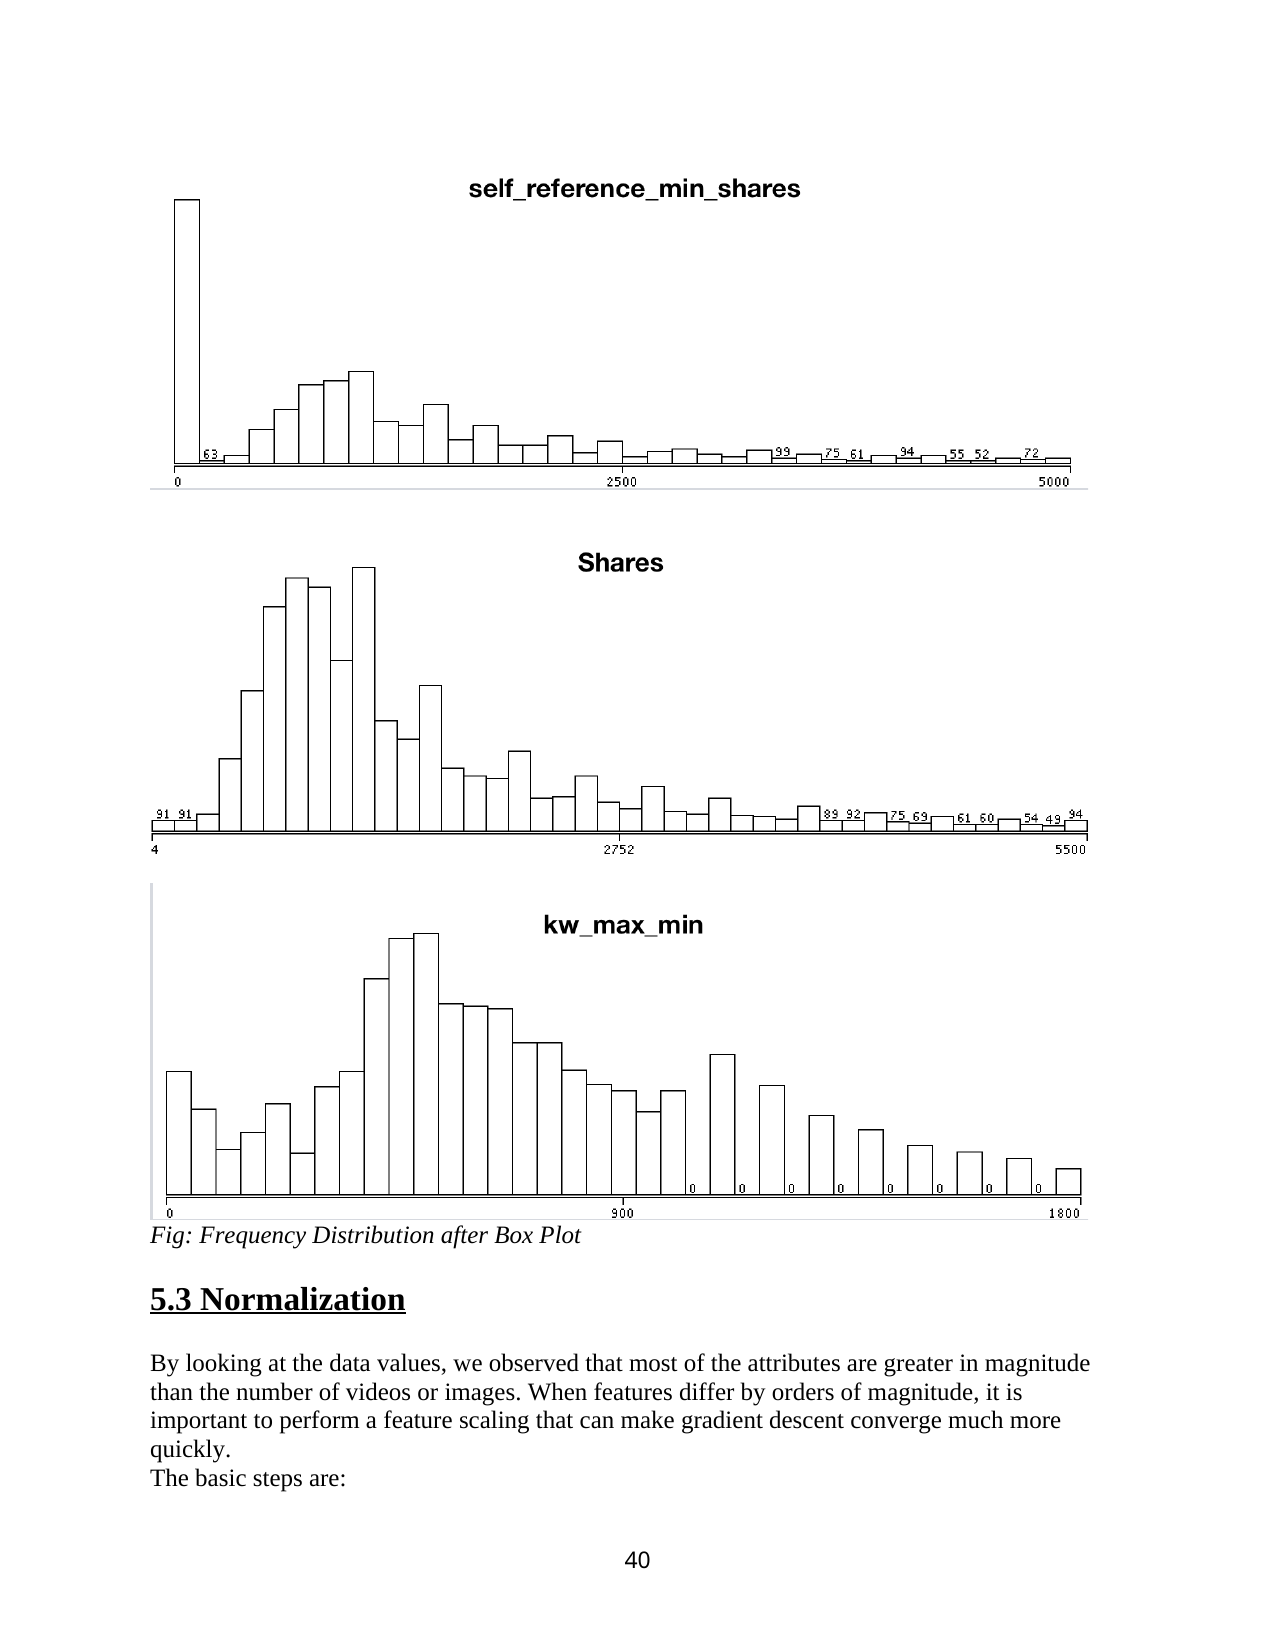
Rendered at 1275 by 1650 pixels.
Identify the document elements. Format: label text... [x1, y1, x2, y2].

picture [150, 149, 1089, 490]
picture [150, 518, 1090, 855]
text 5.3 Normalization [150, 1279, 1125, 1318]
text By looking at the data values, we observed that most of the attributes are greater in magnitude than the number of videos or images. When features differ by orders of magnitude, it is important to perform a feature scaling that can make gradient descent converge much more quickly. [150, 1348, 1125, 1463]
picture [150, 883, 1089, 1220]
text Fig: Frequency Distribution after Box Plot [150, 1220, 1125, 1249]
text The basic steps are: [150, 1463, 1125, 1492]
